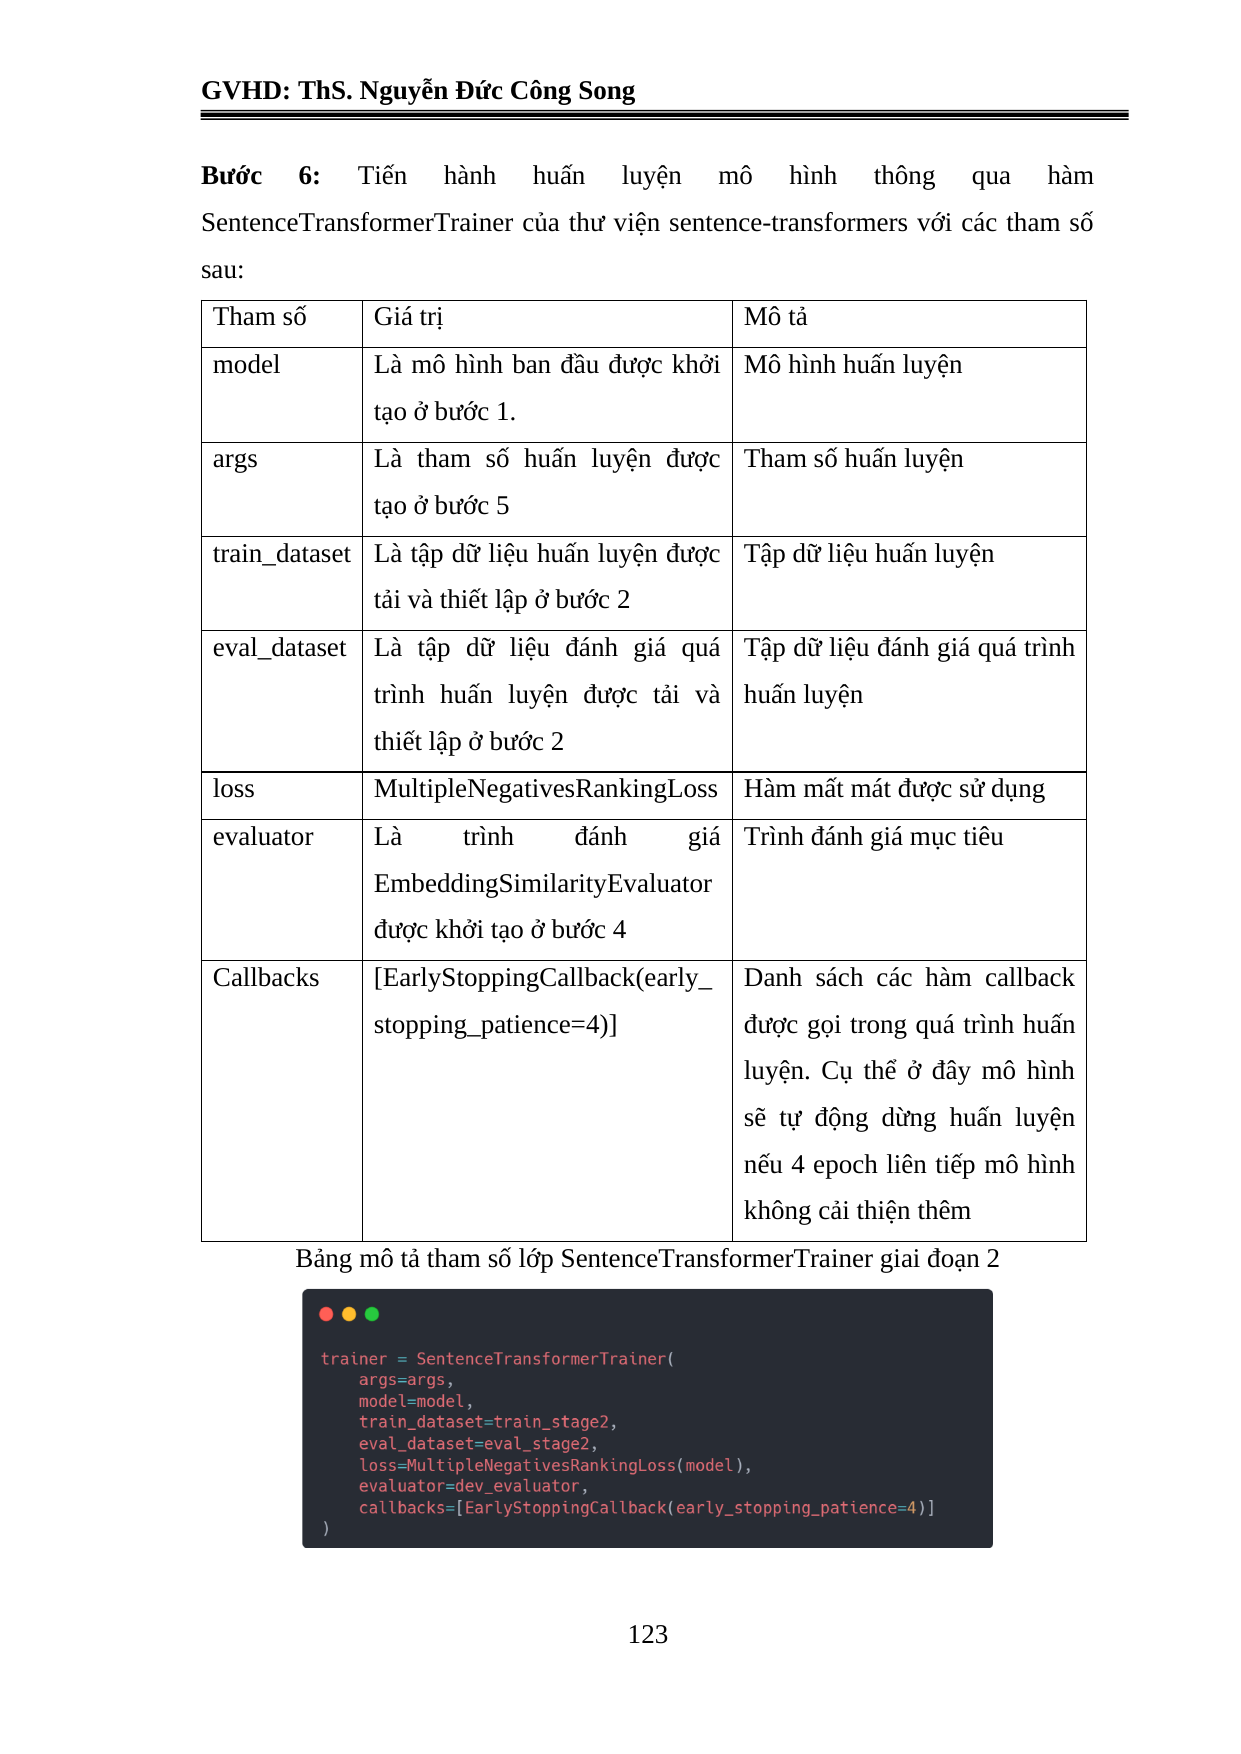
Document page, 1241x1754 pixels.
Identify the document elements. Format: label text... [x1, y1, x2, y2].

text Bảng mô tả tham số lớp SentenceTransformerTrainer giai đoạn 2 [201, 1242, 1094, 1273]
table_cell evaluator [202, 820, 362, 960]
table_cell Là tham số huấn luyện được tạo ở bước 5 [363, 443, 732, 536]
picture [302, 1288, 993, 1548]
table_cell eval_dataset [202, 631, 362, 771]
table_cell Là mô hình ban đầu được khởi tạo ở bước 1. [363, 348, 732, 442]
table_cell loss [202, 773, 362, 819]
table_cell Là tập dữ liệu huấn luyện được tải và thiết lập ở bước 2 [363, 537, 732, 630]
table_cell [EarlyStoppingCallback(early_stopping_patience=4)] [363, 961, 732, 1241]
table_cell Tham số huấn luyện [733, 443, 1086, 536]
text Bước 6: Tiến hành huấn luyện mô hình thông qua hàm SentenceTransformerTrainer của thư viện sentence-transformers với các tham số sau: [201, 159, 1094, 284]
table_cell Callbacks [202, 961, 362, 1241]
table_cell Hàm mất mát được sử dụng [733, 773, 1086, 819]
table_header Tham số [202, 301, 362, 347]
table_cell MultipleNegativesRankingLoss [363, 773, 732, 819]
table_cell model [202, 348, 362, 442]
table_header Mô tả [733, 301, 1086, 347]
table_cell Trình đánh giá mục tiêu [733, 820, 1086, 960]
table_cell Tập dữ liệu đánh giá quá trình huấn luyện [733, 631, 1086, 771]
table_cell Là tập dữ liệu đánh giá quá trình huấn luyện được tải và thiết lập ở bước 2 [363, 631, 732, 771]
table_cell Là trình đánh giá EmbeddingSimilarityEvaluator được khởi tạo ở bước 4 [363, 820, 732, 960]
table_cell args [202, 443, 362, 536]
table_cell Tập dữ liệu huấn luyện [733, 537, 1086, 630]
table_cell Danh sách các hàm callback được gọi trong quá trình huấn luyện. Cụ thể ở đây mô hình sẽ tự động dừng huấn luyện nếu 4 epoch liên tiếp mô hình không cải thiện thêm [733, 961, 1086, 1241]
table_cell train_dataset [202, 537, 362, 630]
table_cell Mô hình huấn luyện [733, 348, 1086, 442]
table_header Giá trị [363, 301, 732, 347]
